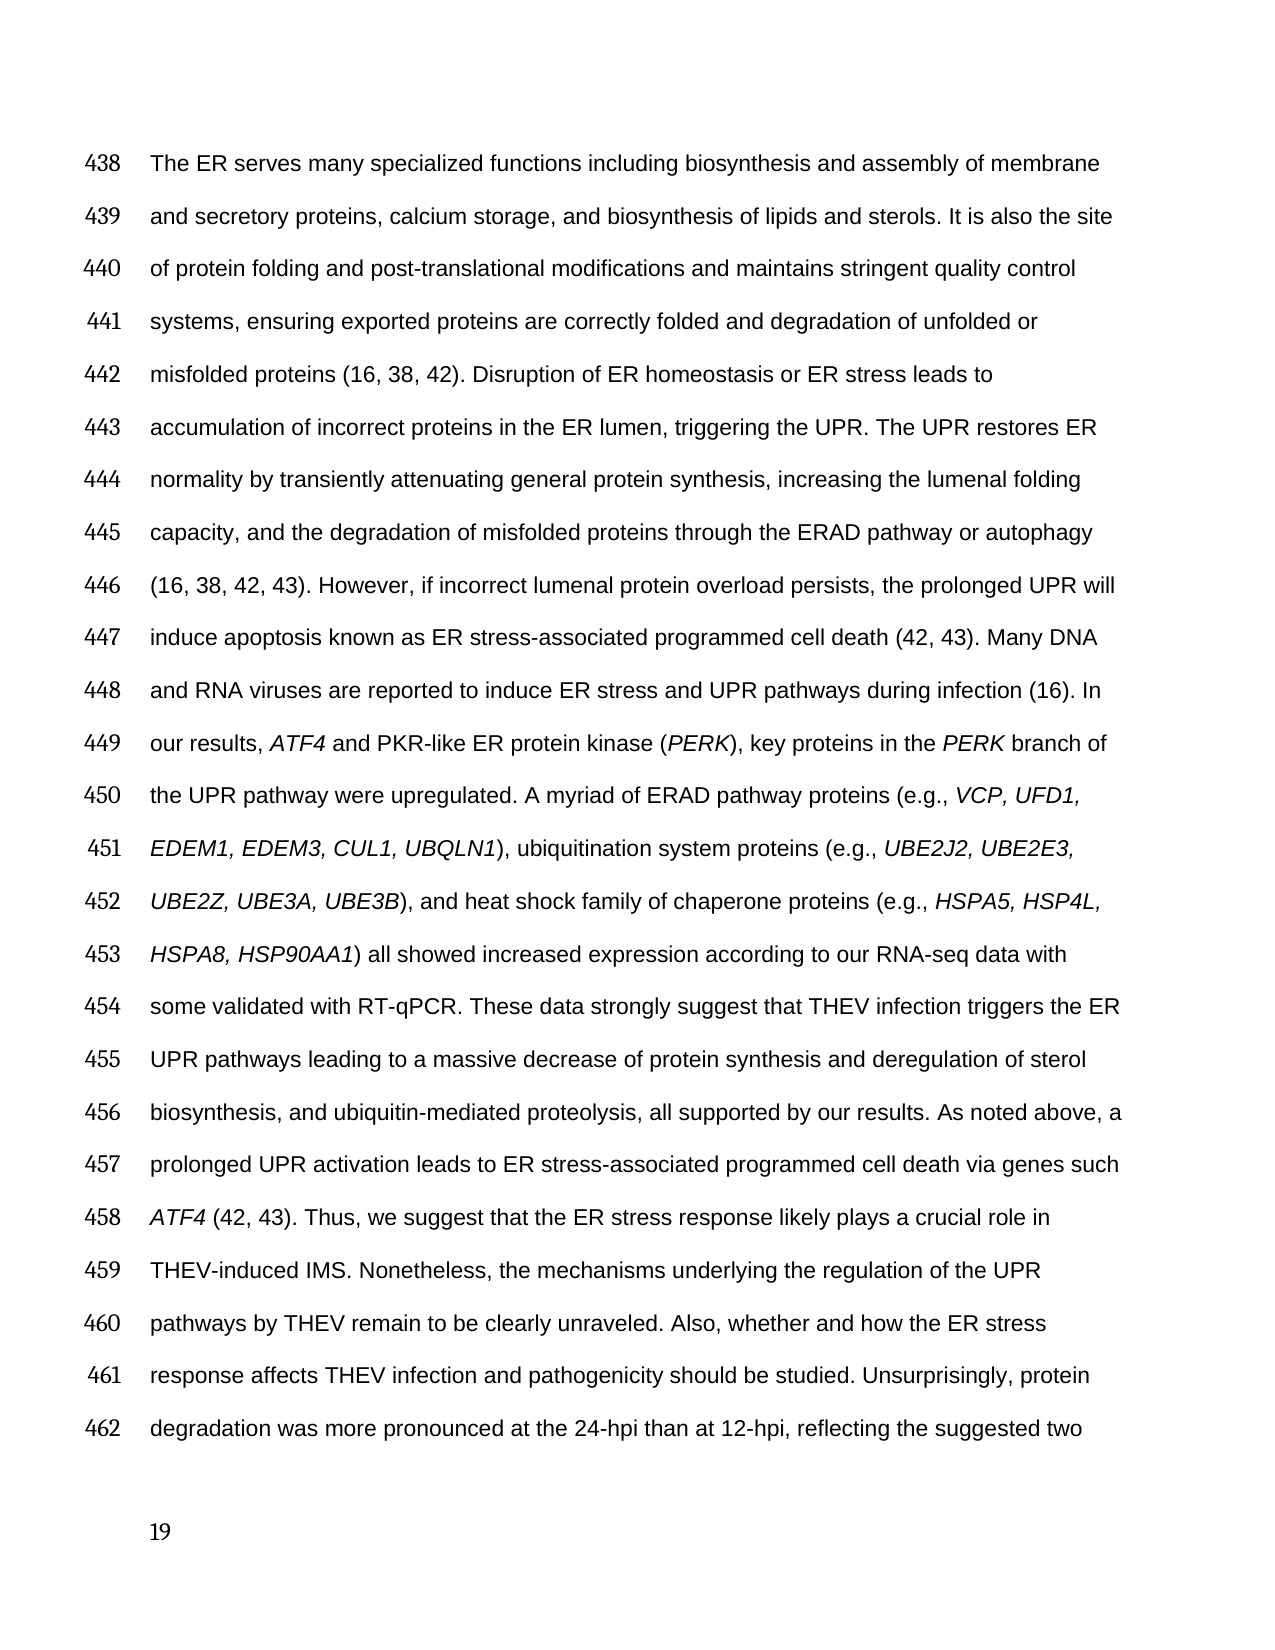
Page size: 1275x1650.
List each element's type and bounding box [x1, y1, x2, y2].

text [150, 150, 1125, 1441]
